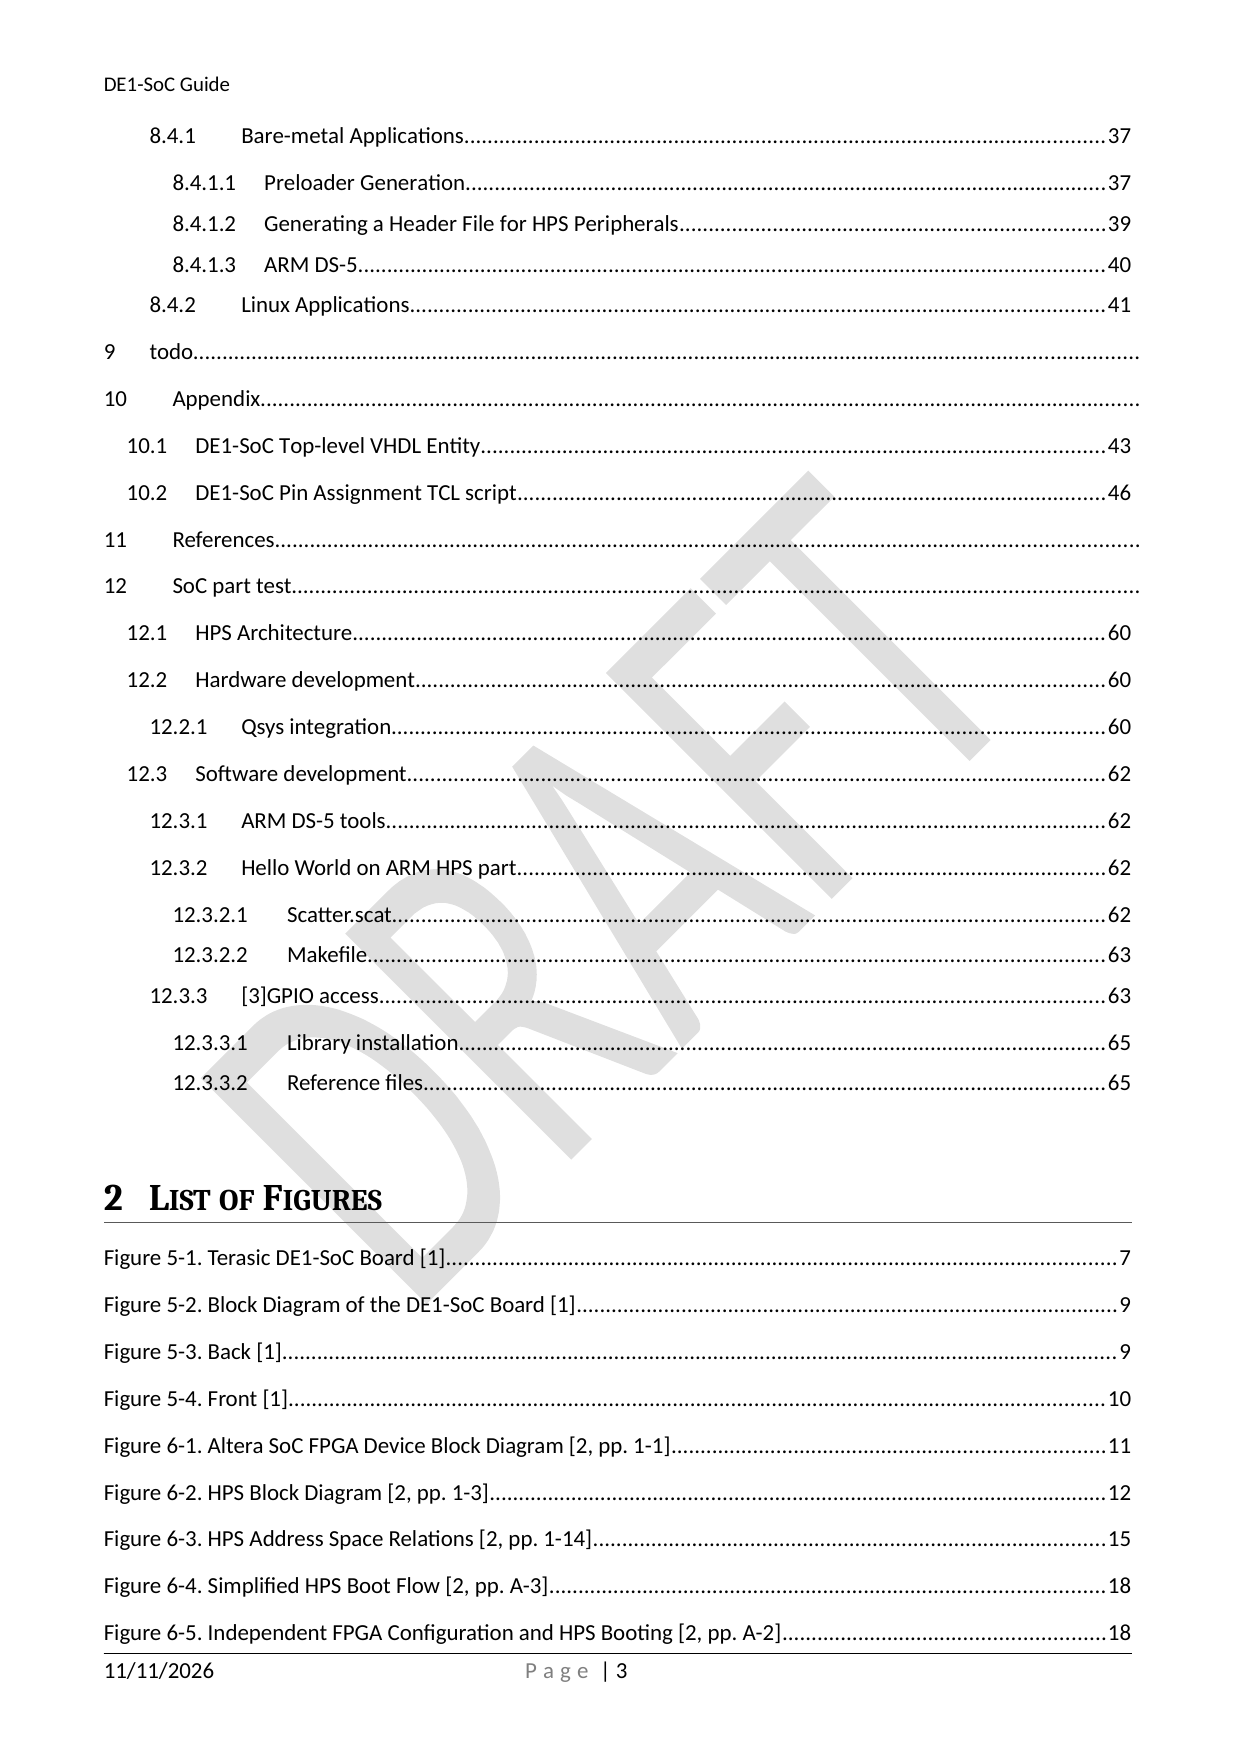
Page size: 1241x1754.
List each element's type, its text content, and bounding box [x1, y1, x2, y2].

text Figure 5-1. Terasic DE1-SoC Board [1] 7 [103, 1243, 1132, 1271]
text Figure 6-2. HPS Block Diagram [2, pp. 1-3] 12 [103, 1478, 1132, 1506]
text Figure 6-3. HPS Address Space Relations [2, pp. 1-14] 15 [103, 1524, 1132, 1552]
text Figure 6-5. Independent FPGA Configuration and HPS Booting [2, pp. A-2] 18 [103, 1618, 1132, 1646]
subtitle List of Figures [103, 1177, 1132, 1223]
text Figure 5-3. Back [1] 9 [103, 1337, 1132, 1365]
text Figure 5-2. Block Diagram of the DE1-SoC Board [1] 9 [103, 1290, 1132, 1318]
text Figure 5-4. Front [1] 10 [103, 1384, 1132, 1412]
text Figure 6-4. Simplified HPS Boot Flow [2, pp. A-3] 18 [103, 1571, 1132, 1599]
text Figure 6-1. Altera SoC FPGA Device Block Diagram [2, pp. 1-1] 11 [103, 1431, 1132, 1459]
